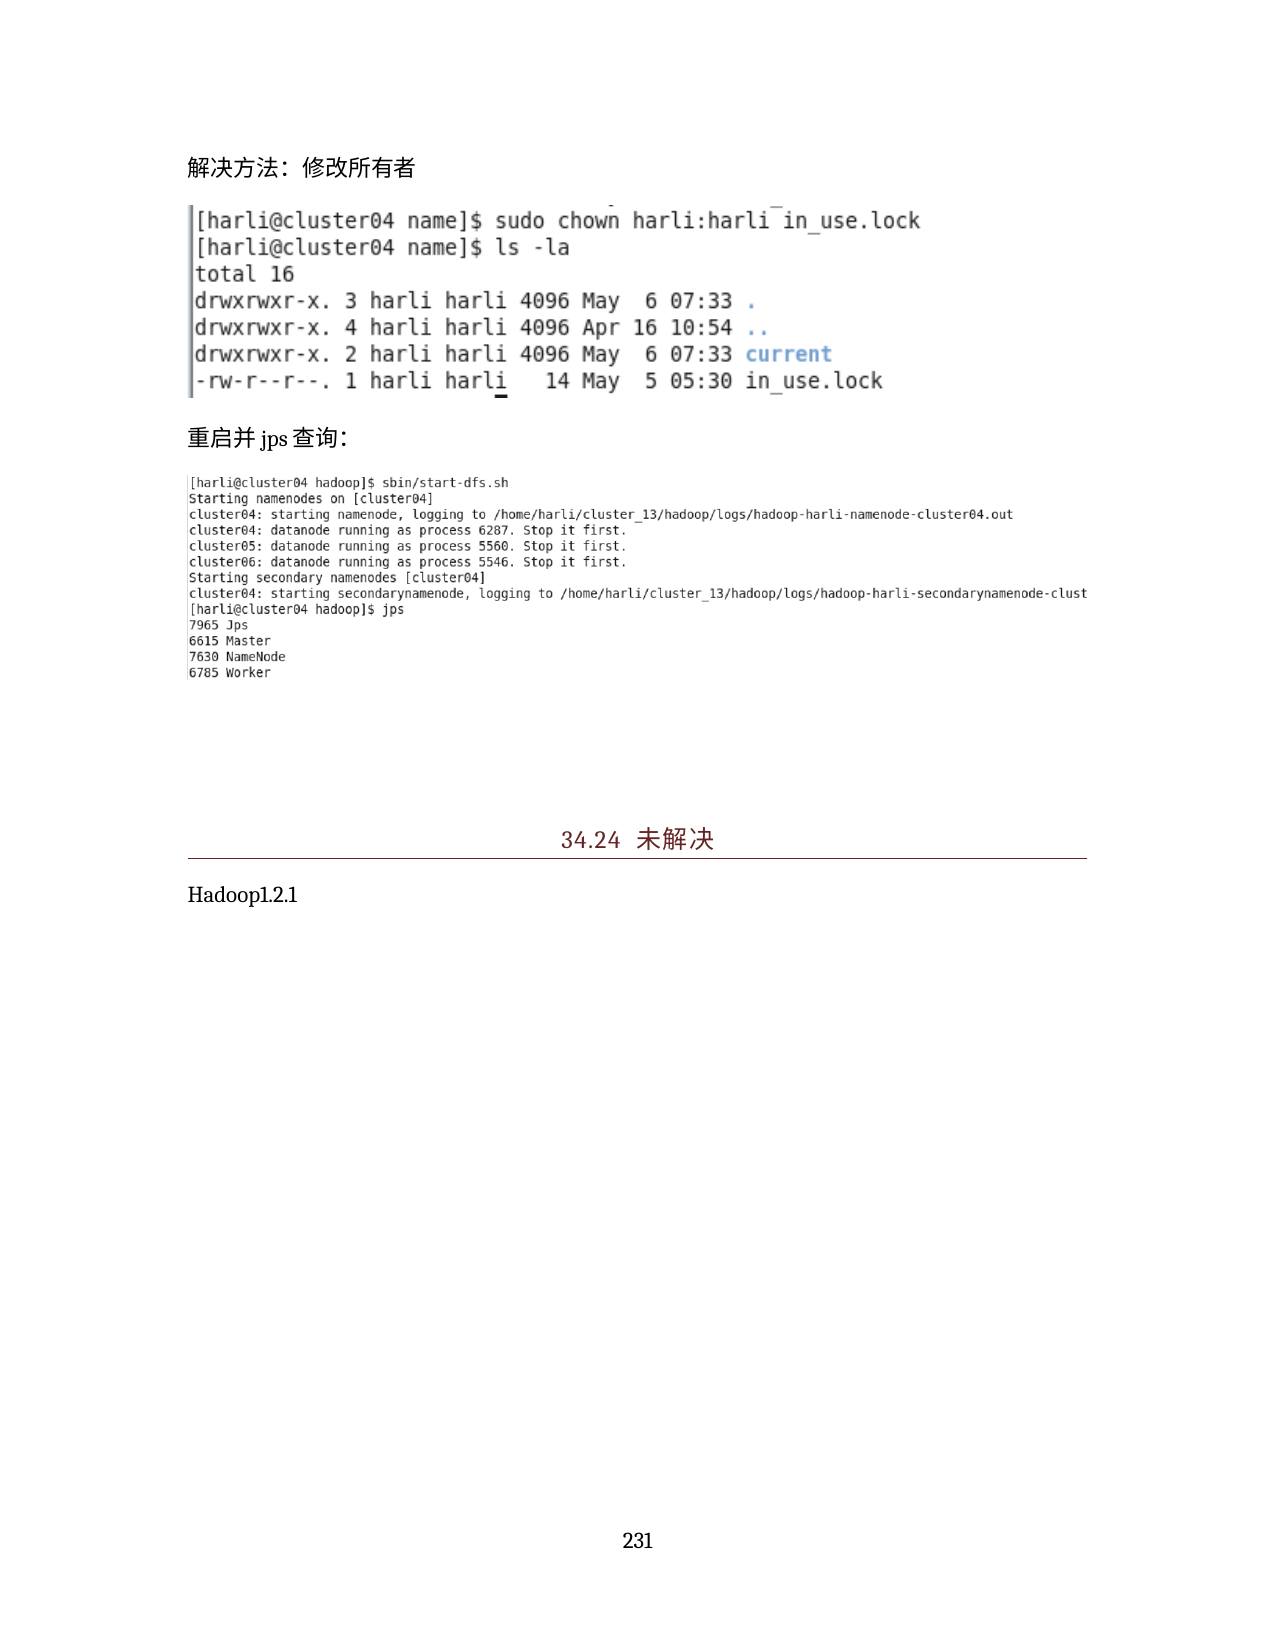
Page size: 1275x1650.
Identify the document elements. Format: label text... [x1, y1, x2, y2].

text 解决方法：修改所有者 [187, 150, 1087, 183]
text 重启并jps查询： [187, 420, 1087, 453]
picture [187, 475, 1088, 680]
text Hadoop1.2.1 [187, 882, 1087, 908]
picture [187, 205, 955, 398]
subtitle 未解决 [187, 820, 1087, 859]
